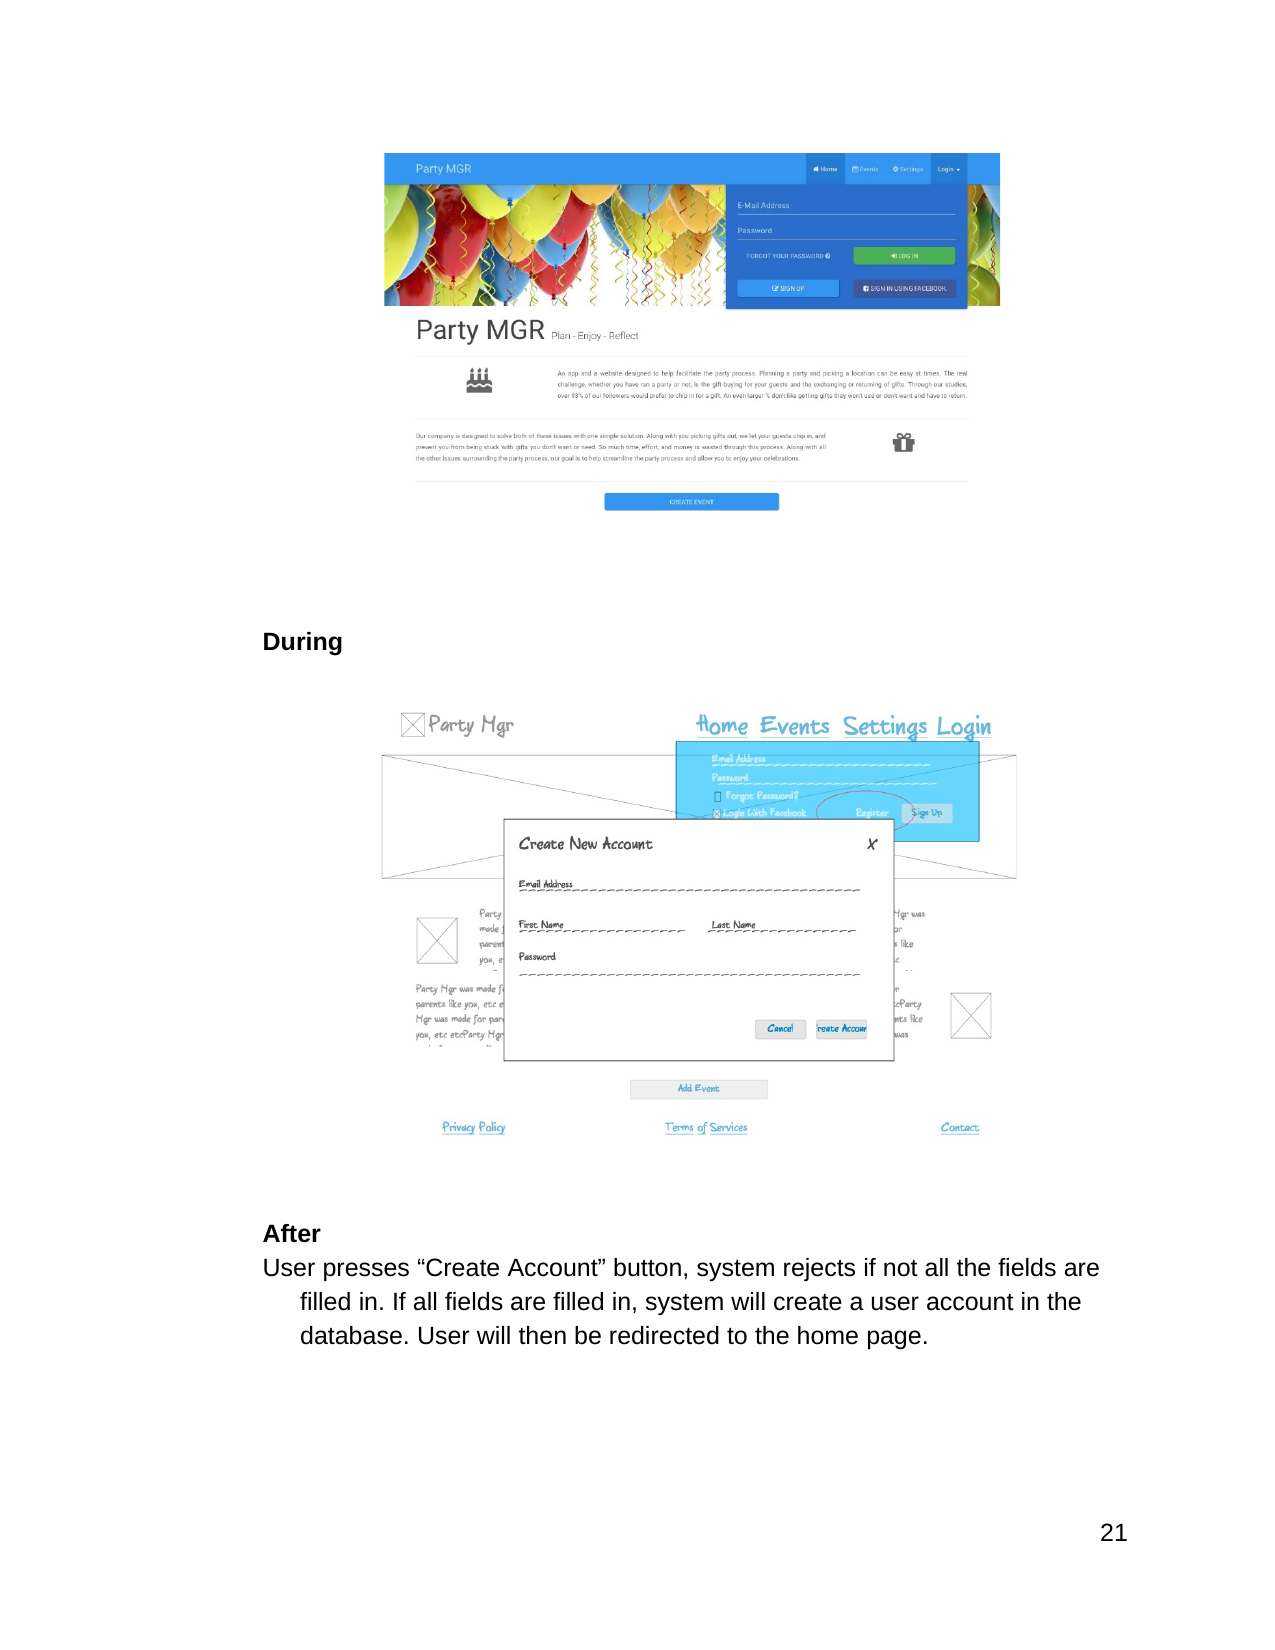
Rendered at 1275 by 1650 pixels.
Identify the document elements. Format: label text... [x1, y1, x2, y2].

text During [262, 627, 1137, 655]
text After [262, 1219, 1137, 1247]
text User presses “Create Account” button, system rejects if not all the fields are filled in. If all fields are filled in, system will create a user account in the database. User will then be redirected to the home page. [262, 1253, 1137, 1350]
picture [376, 697, 1017, 1177]
picture [384, 153, 1001, 511]
